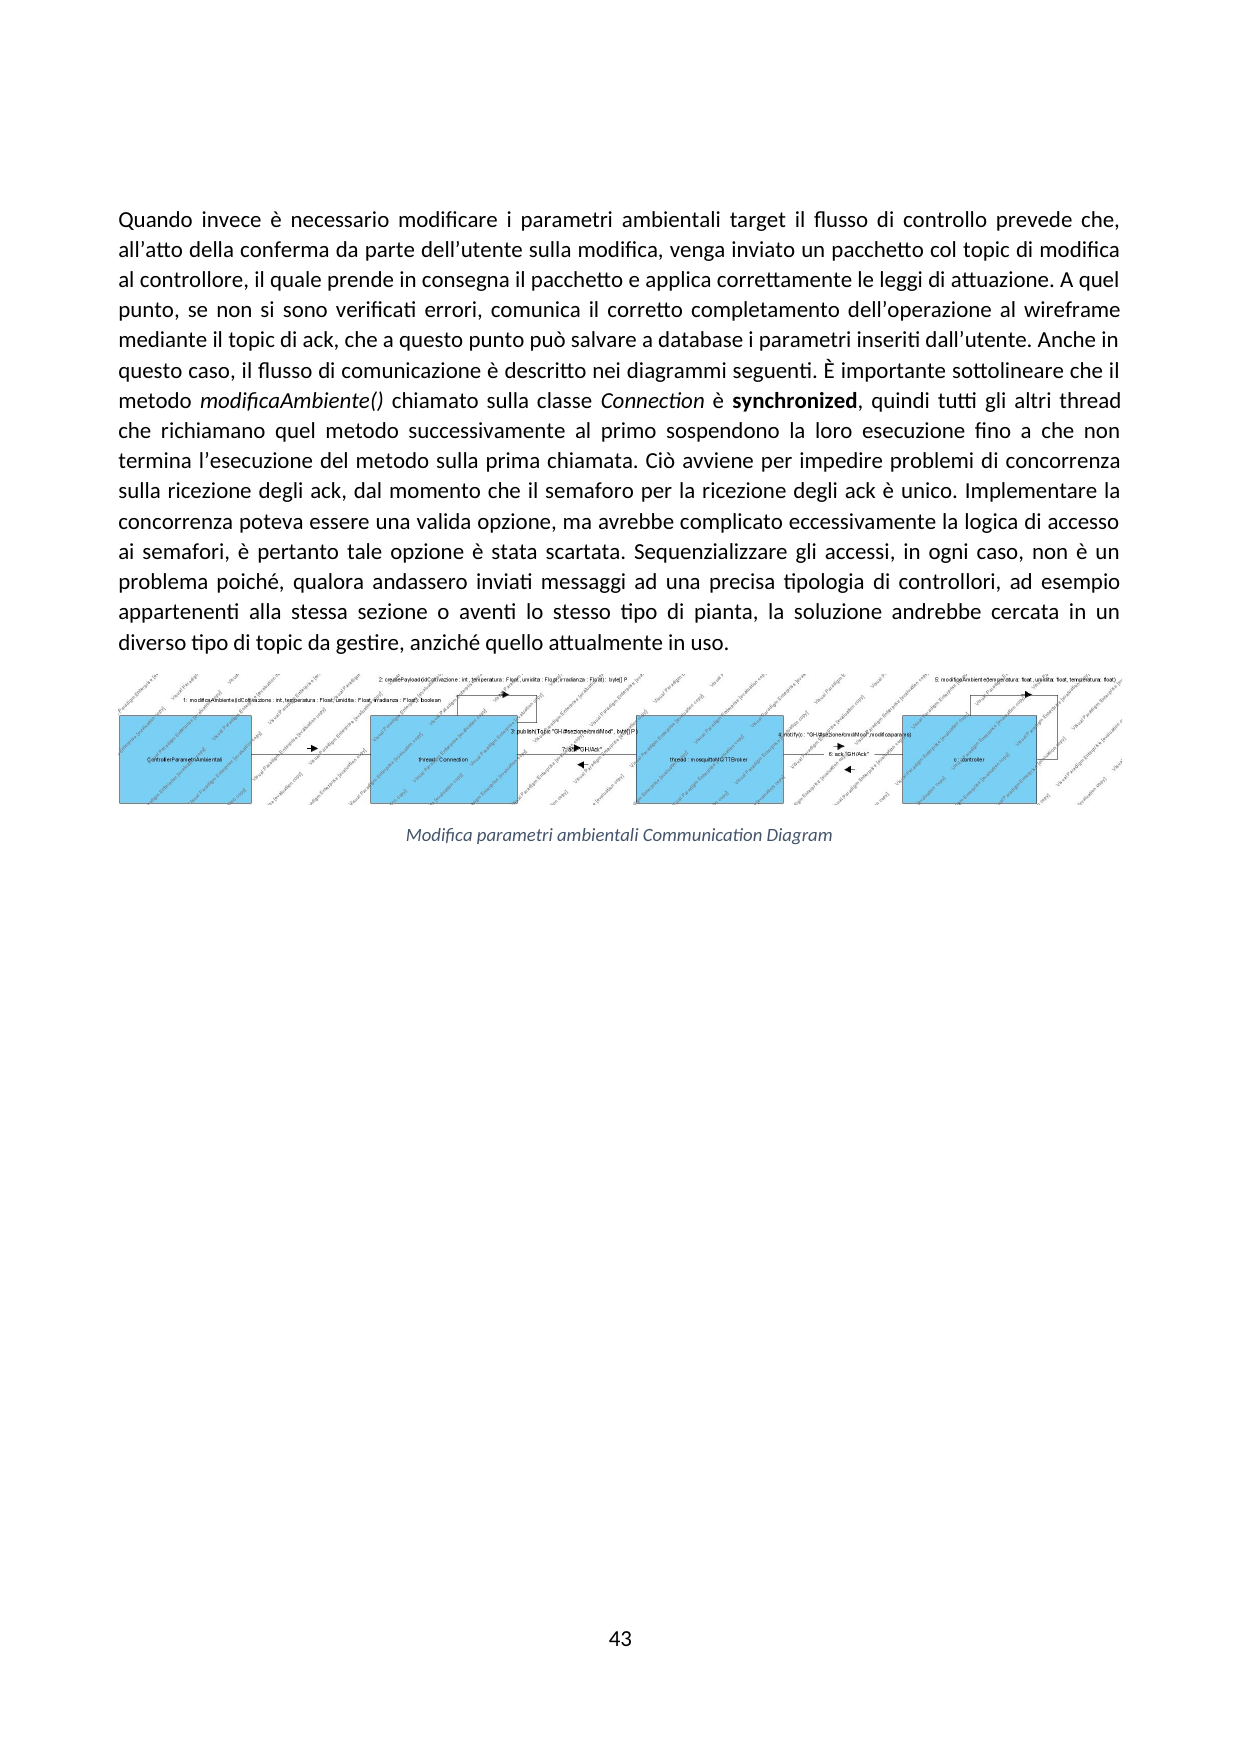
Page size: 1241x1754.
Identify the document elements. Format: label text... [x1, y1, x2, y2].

picture [118, 674, 1123, 805]
text Modifica parametri ambientali Communication Diagram [118, 823, 1122, 846]
text Quando invece è necessario modificare i parametri ambientali target il flusso di controllo prevede che, all’atto della conferma da parte dell’utente sulla modifica, venga inviato un pacchetto col topic di modifica al controllore, il quale prende in consegna il pacchetto e applica correttamente le leggi di attuazione. A quel punto, se non si sono verificati errori, comunica il corretto completamento dell’operazione al wireframe mediante il topic di ack, che a questo punto può salvare a database i parametri inseriti dall’utente. Anche in questo caso, il flusso di comunicazione è descritto nei diagrammi seguenti. È importante sottolineare che il metodo modificaAmbiente() chiamato sulla classe Connection è synchronized, quindi tutti gli altri thread che richiamano quel metodo successivamente al primo sospendono la loro esecuzione fino a che non termina l’esecuzione del metodo sulla prima chiamata. Ciò avviene per impedire problemi di concorrenza sulla ricezione degli ack, dal momento che il semaforo per la ricezione degli ack è unico. Implementare la concorrenza poteva essere una valida opzione, ma avrebbe complicato eccessivamente la logica di accesso ai semafori, è pertanto tale opzione è stata scartata. Sequenzializzare gli accessi, in ogni caso, non è un problema poiché, qualora andassero inviati messaggi ad una precisa tipologia di controllori, ad esempio appartenenti alla stessa sezione o aventi lo stesso tipo di pianta, la soluzione andrebbe cercata in un diverso tipo di topic da gestire, anziché quello attualmente in uso. [118, 205, 1122, 656]
